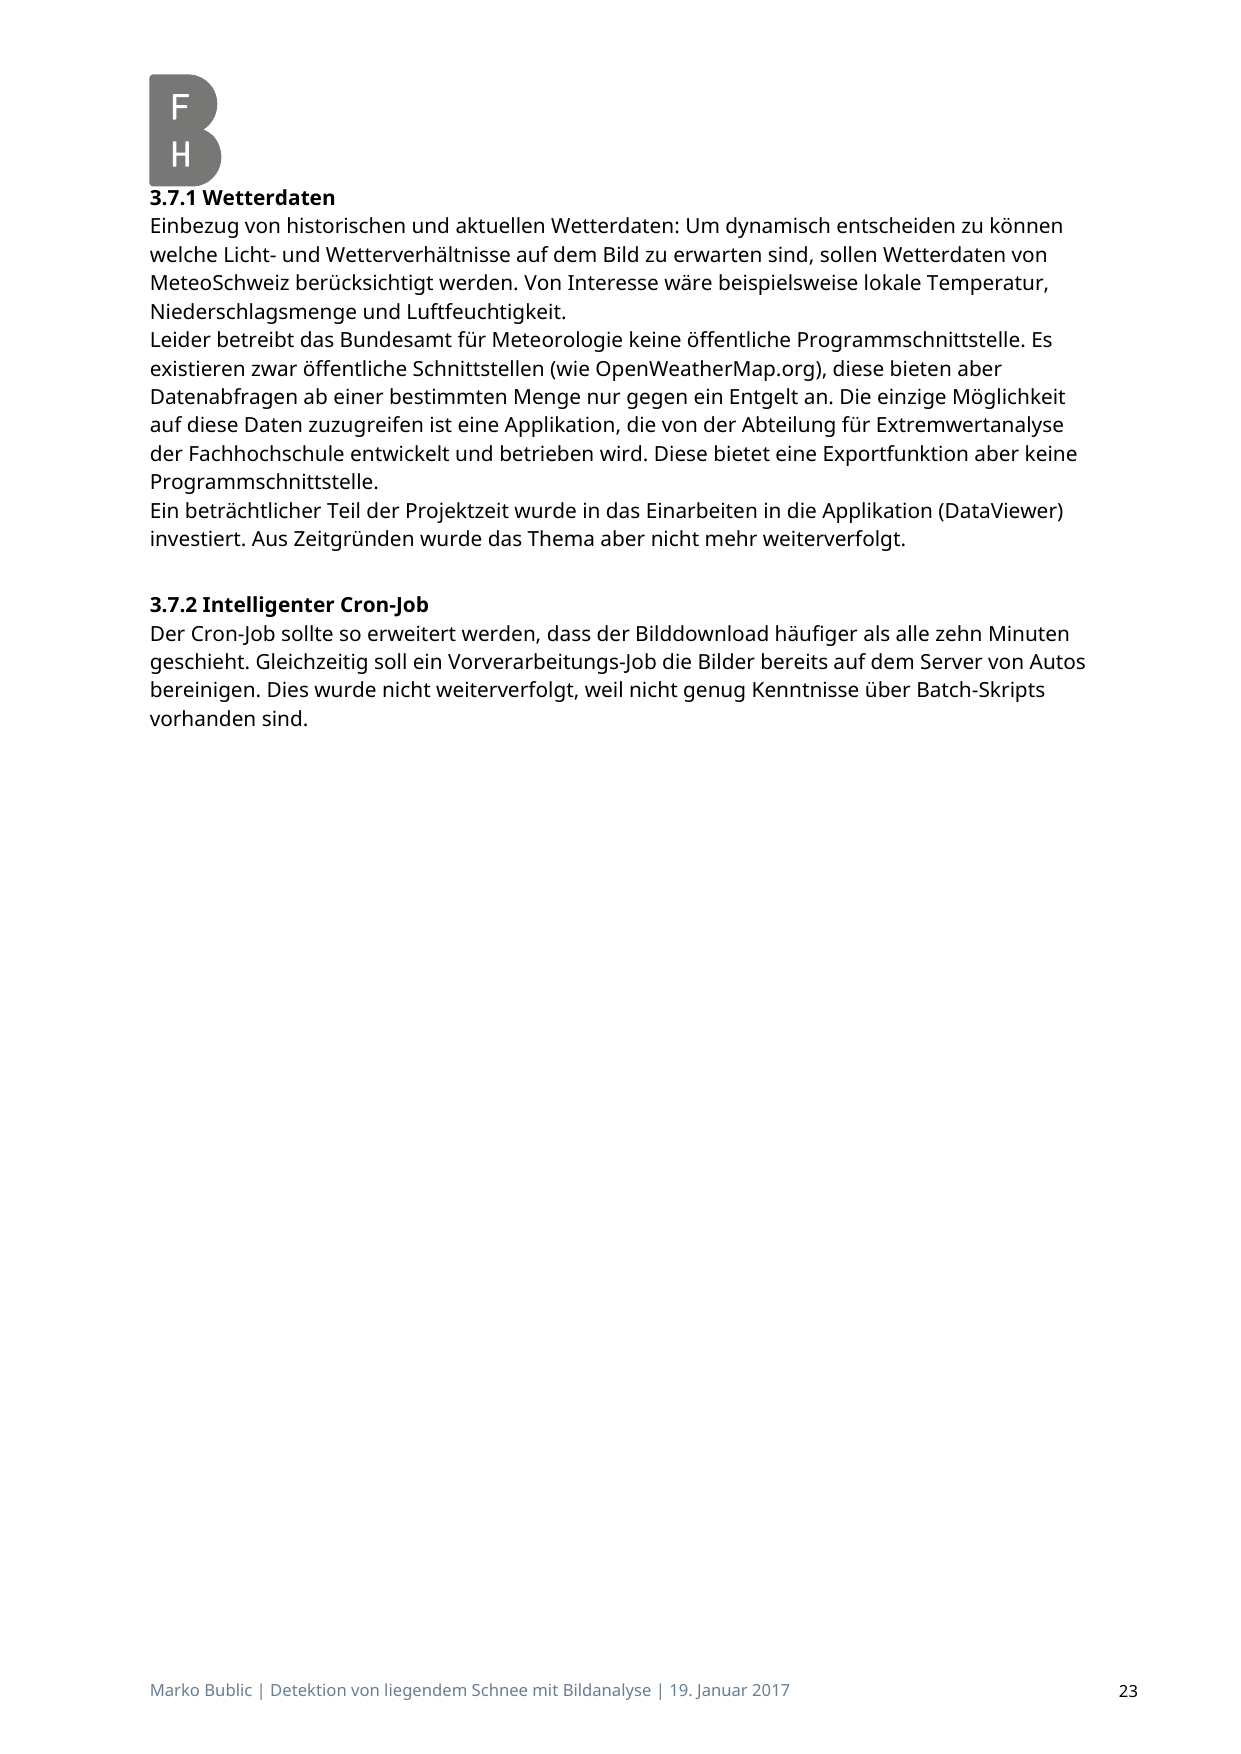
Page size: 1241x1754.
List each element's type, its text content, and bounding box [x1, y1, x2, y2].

text Einbezug von historischen und aktuellen Wetterdaten: Um dynamisch entscheiden zu können welche Licht- und Wetterverhältnisse auf dem Bild zu erwarten sind, sollen Wetterdaten von MeteoSchweiz berücksichtigt werden. Von Interesse wäre beispielsweise lokale Temperatur, Niederschlagsmenge und Luftfeuchtigkeit. [149, 212, 1093, 325]
text Der Cron-Job sollte so erweitert werden, dass der Bilddownload häufiger als alle zehn Minuten geschieht. Gleichzeitig soll ein Vorverarbeitungs-Job die Bilder bereits auf dem Server von Autos bereinigen. Dies wurde nicht weiterverfolgt, weil nicht genug Kenntnisse über Batch-Skripts vorhanden sind. [149, 619, 1093, 732]
subtitle Intelligenter Cron-Job [149, 590, 1093, 619]
subtitle Wetterdaten [149, 183, 1093, 212]
text Leider betreibt das Bundesamt für Meteorologie keine öffentliche Programmschnittstelle. Es existieren zwar öffentliche Schnittstellen (wie OpenWeatherMap.org), diese bieten aber Datenabfragen ab einer bestimmten Menge nur gegen ein Entgelt an. Die einzige Möglichkeit auf diese Daten zuzugreifen ist eine Applikation, die von der Abteilung für Extremwertanalyse der Fachhochschule entwickelt und betrieben wird. Diese bietet eine Exportfunktion aber keine Programmschnittstelle. [149, 325, 1093, 496]
text Ein beträchtlicher Teil der Projektzeit wurde in das Einarbeiten in die Applikation (DataViewer) investiert. Aus Zeitgründen wurde das Thema aber nicht mehr weiterverfolgt. [149, 496, 1093, 553]
